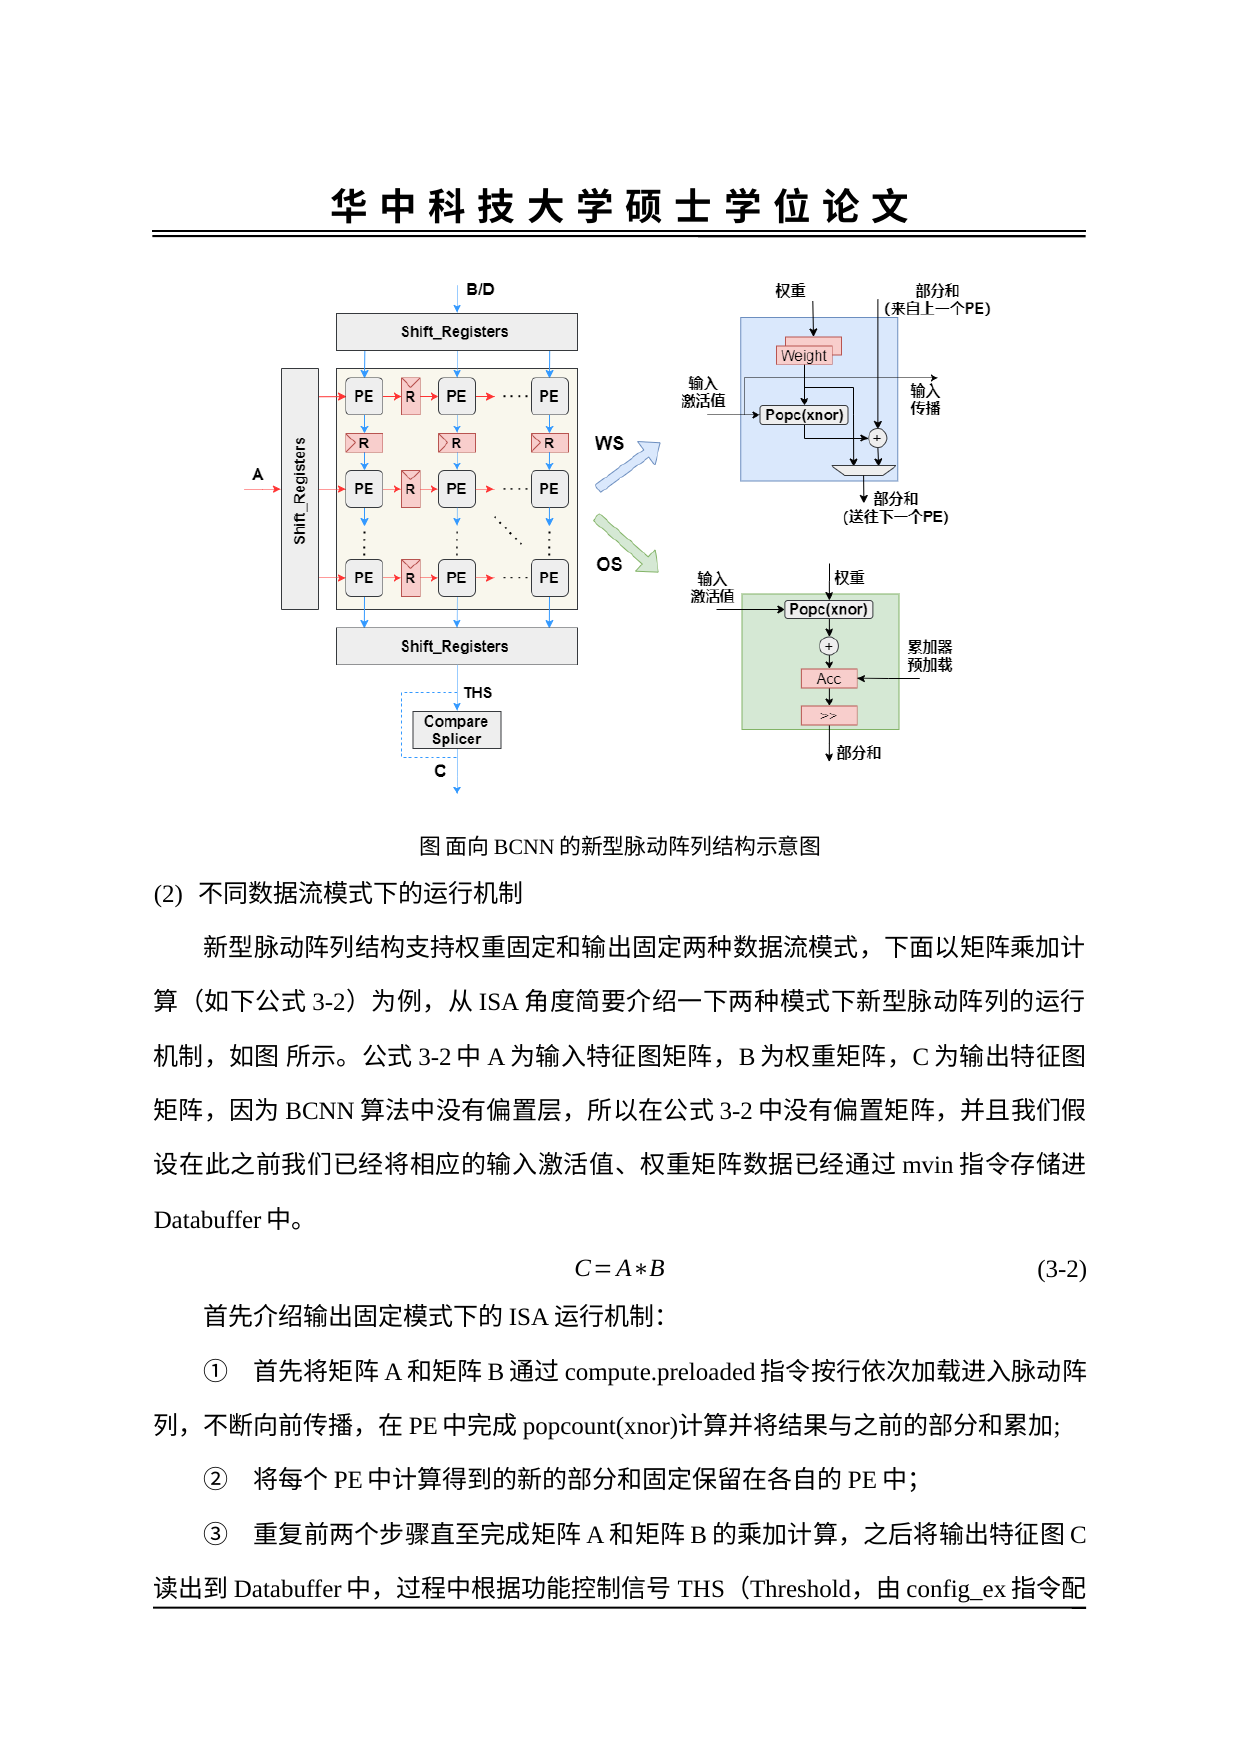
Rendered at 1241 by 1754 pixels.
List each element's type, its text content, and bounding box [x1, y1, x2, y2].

picture [233, 265, 1007, 802]
list 将每个PE中计算得到的新的部分和固定保留在各自的PE中； [153, 1460, 1087, 1496]
list 首先将矩阵A和矩阵B通过compute.preloaded指令按行依次加载进入脉动阵列，不断向前传播，在PE中完成popcount(xnor)计算并将结果与之前的部分和累加; [153, 1351, 1087, 1442]
text 首先介绍输出固定模式下的ISA运行机制： [153, 1297, 1087, 1333]
text 新型脉动阵列结构支持权重固定和输出固定两种数据流模式，下面以矩阵乘加计算（如下公式3-2）为例，从ISA角度简要介绍一下两种模式下新型脉动阵列的运行机制，如图 所示。公式3-2中A为输入特征图矩阵，B为权重矩阵，C为输出特征图矩阵，因为BCNN算法中没有偏置层，所以在公式3-2中没有偏置矩阵，并且我们假设在此之前我们已经将相应的输入激活值、权重矩阵数据已经通过mvin指令存储进Databuffer中。 [153, 927, 1087, 1236]
text (3-2) [153, 1254, 1087, 1282]
text 图 面向BCNN的新型脉动阵列结构示意图 [153, 829, 1087, 861]
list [153, 1514, 1087, 1605]
list 不同数据流模式下的运行机制 [153, 873, 1087, 909]
